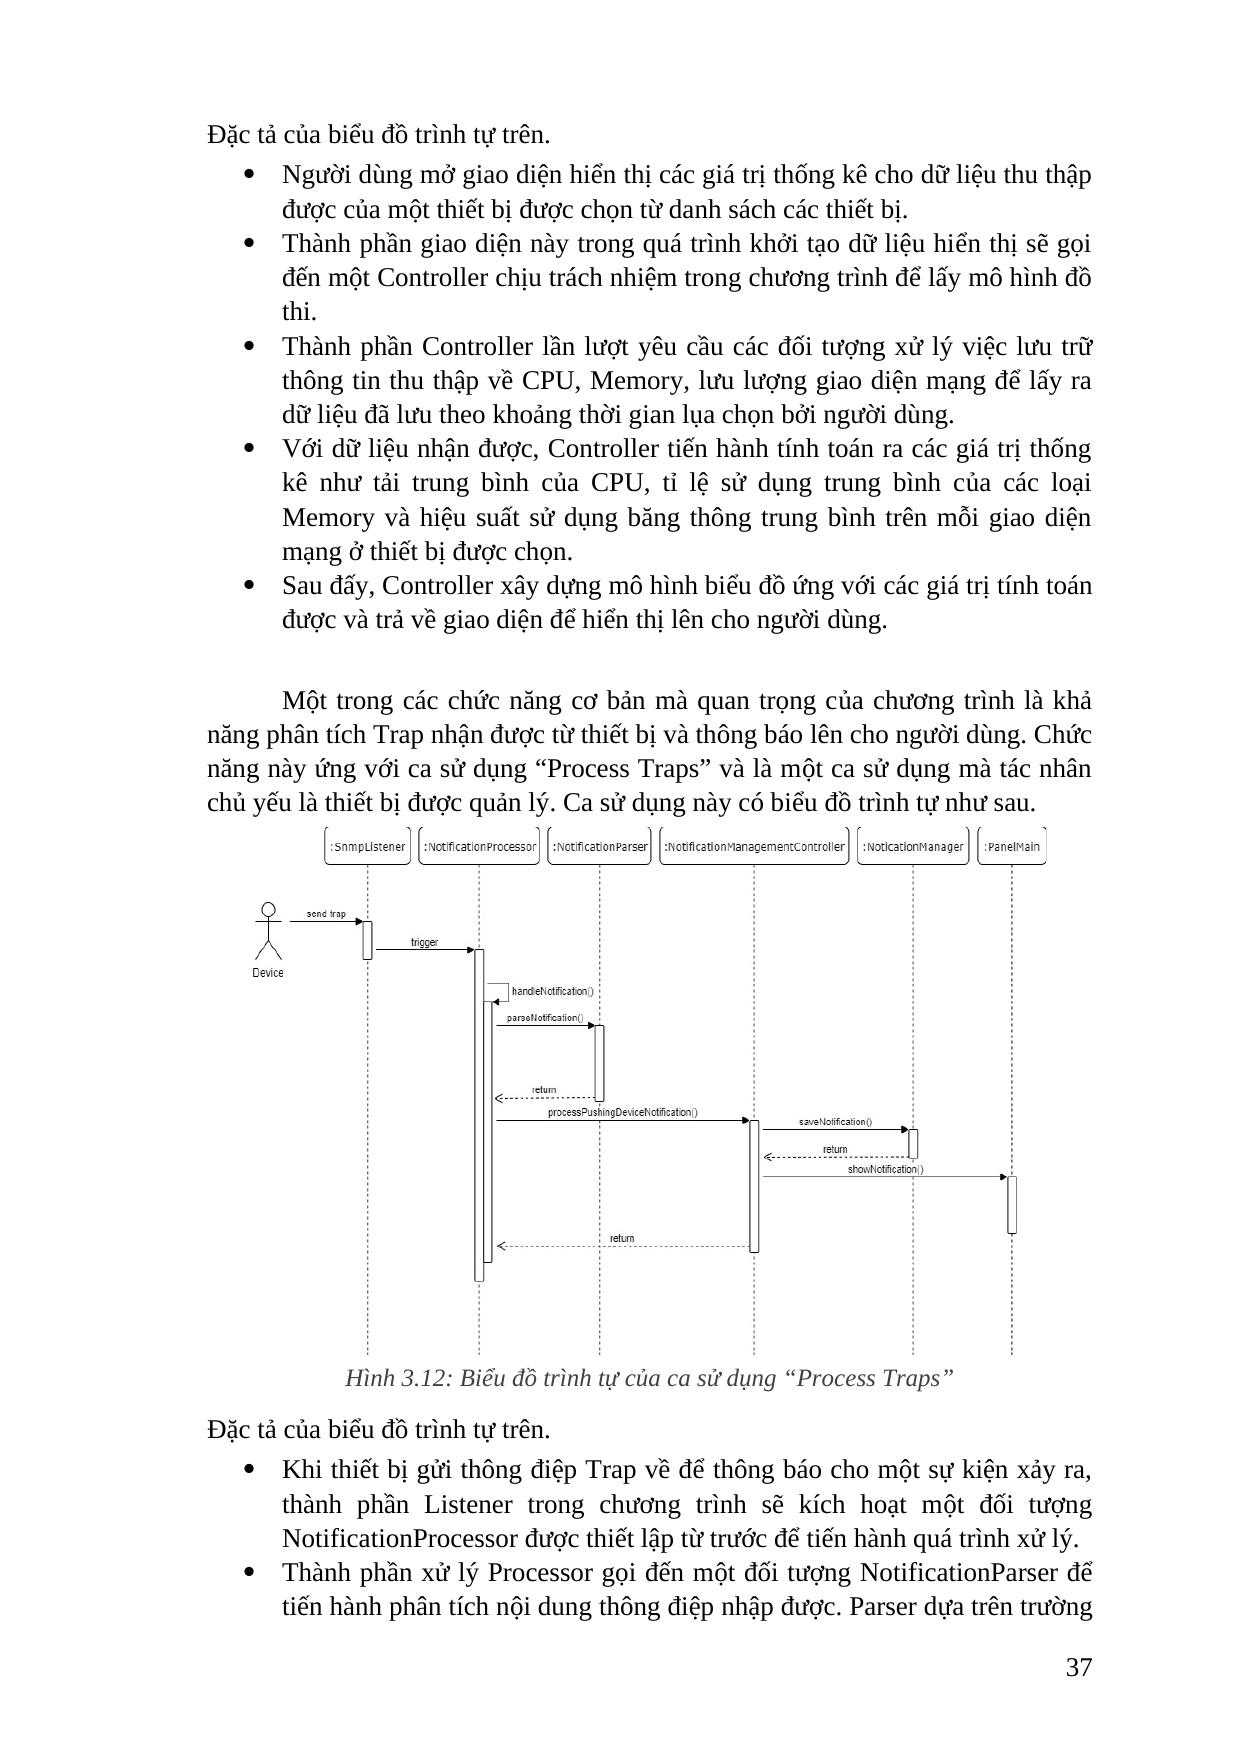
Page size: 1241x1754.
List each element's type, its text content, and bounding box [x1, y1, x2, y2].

list Thành phần Controller lần lượt yêu cầu các đối tượng xử lý việc lưu trữ thông tin thu thập về CPU, Memory, lưu lượng giao diện mạng để lấy ra dữ liệu đã lưu theo khoảng thời gian lụa chọn bởi người dùng. [244, 329, 1092, 429]
list Thành phần giao diện này trong quá trình khởi tạo dữ liệu hiển thị sẽ gọi đến một Controller chịu trách nhiệm trong chương trình để lấy mô hình đồ thi. [244, 227, 1092, 327]
text Đặc tả của biểu đồ trình tự trên. [207, 118, 1092, 149]
text Một trong các chức năng cơ bản mà quan trọng của chương trình là khả năng phân tích Trap nhận được từ thiết bị và thông báo lên cho người dùng. Chức năng này ứng với ca sử dụng “Process Traps” và là một ca sử dụng mà tác nhân chủ yếu là thiết bị được quản lý. Ca sử dụng này có biểu đồ trình tự như sau. [207, 684, 1092, 818]
text Đặc tả của biểu đồ trình tự trên. [207, 1413, 1092, 1444]
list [244, 1556, 1092, 1621]
list Sau đấy, Controller xây dựng mô hình biểu đồ ứng với các giá trị tính toán được và trả về giao diện để hiển thị lên cho người dùng. [244, 569, 1092, 634]
list Người dùng mở giao diện hiển thị các giá trị thống kê cho dữ liệu thu thập được của một thiết bị được chọn từ danh sách các thiết bị. [244, 158, 1092, 224]
picture [252, 827, 1047, 1355]
list Với dữ liệu nhận được, Controller tiến hành tính toán ra các giá trị thống kê như tải trung bình của CPU, tỉ lệ sử dụng trung bình của các loại Memory và hiệu suất sử dụng băng thông trung bình trên mỗi giao diện mạng ở thiết bị được chọn. [244, 432, 1092, 566]
list Khi thiết bị gửi thông điệp Trap về để thông báo cho một sự kiện xảy ra, thành phần Listener trong chương trình sẽ kích hoạt một đối tượng NotificationProcessor được thiết lập từ trước để tiến hành quá trình xử lý. [244, 1453, 1092, 1553]
